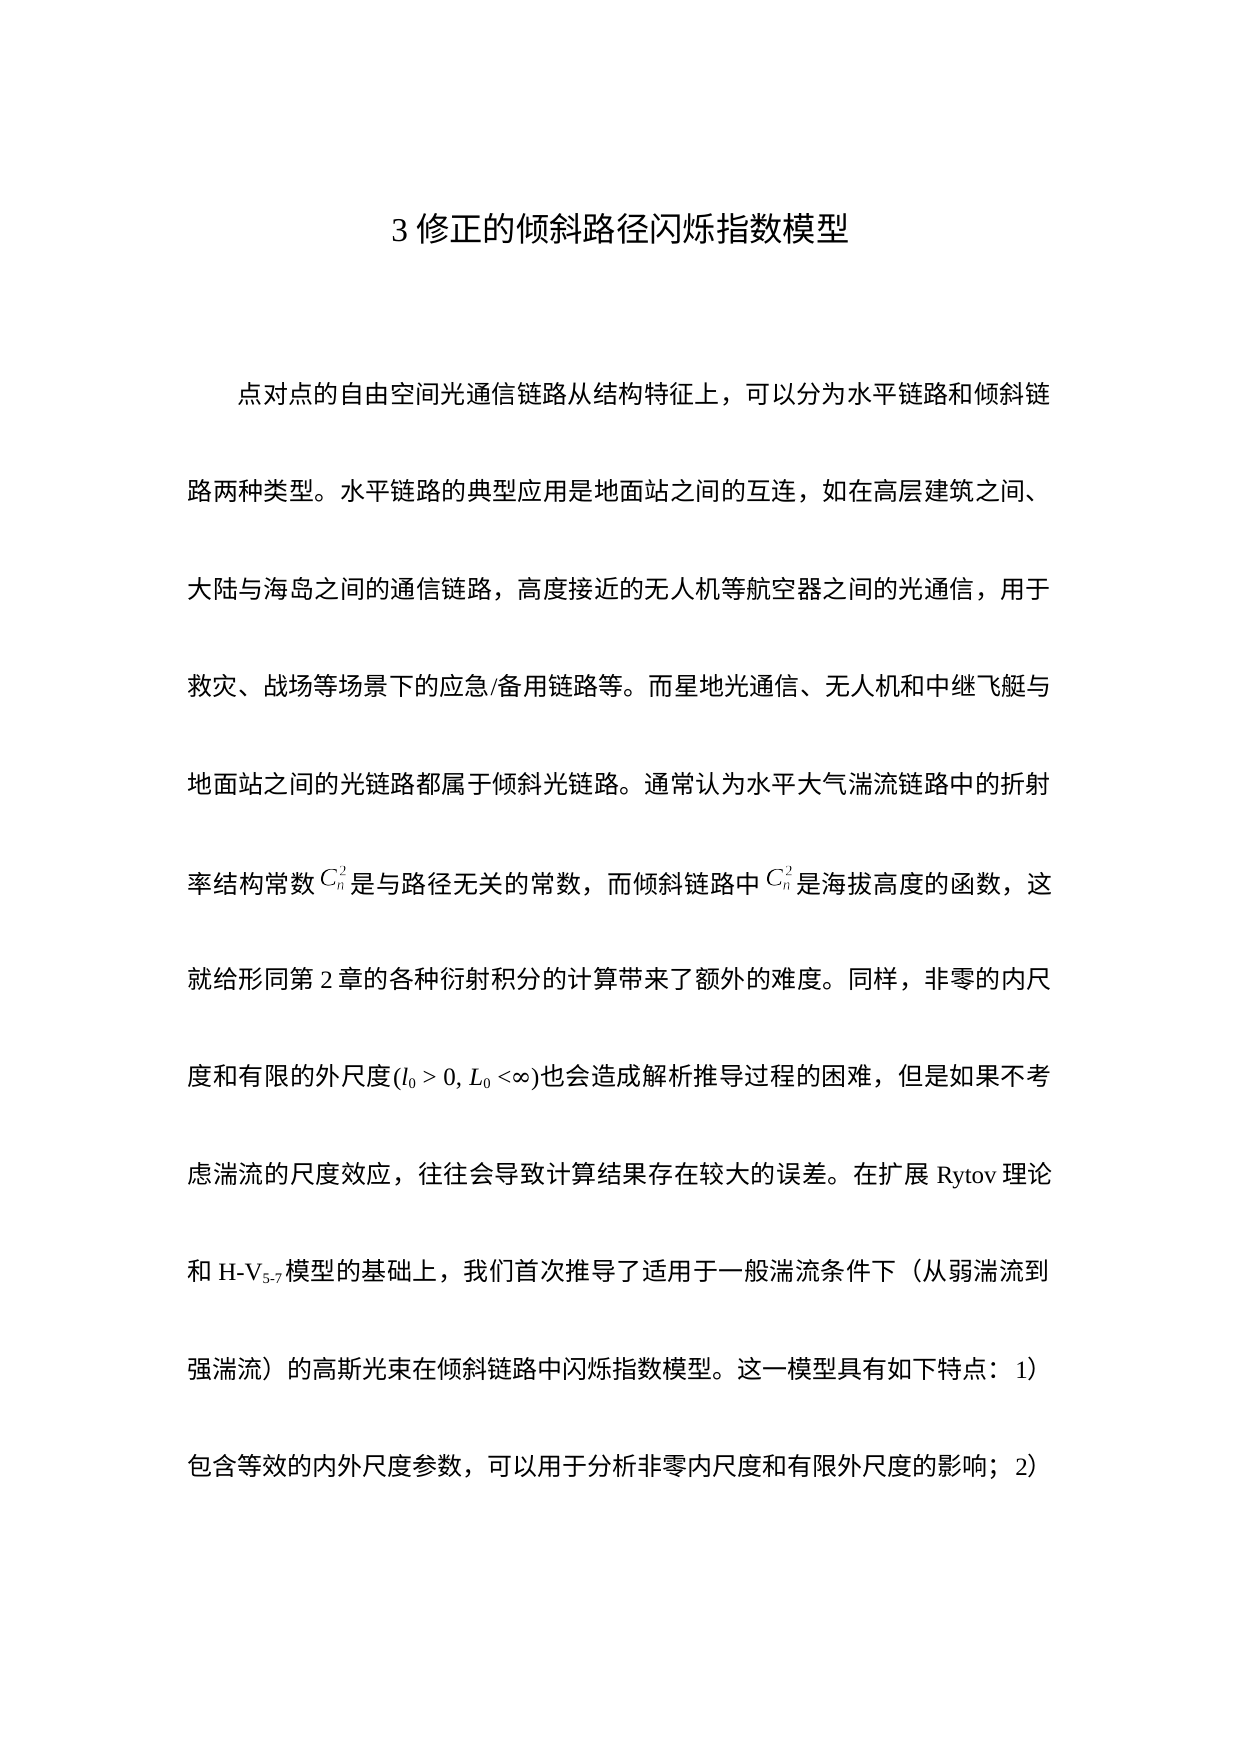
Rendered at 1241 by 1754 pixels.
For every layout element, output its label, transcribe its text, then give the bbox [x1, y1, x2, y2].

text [187, 360, 1053, 1497]
subtitle 3 修正的倾斜路径闪烁指数模型 [187, 194, 1053, 259]
